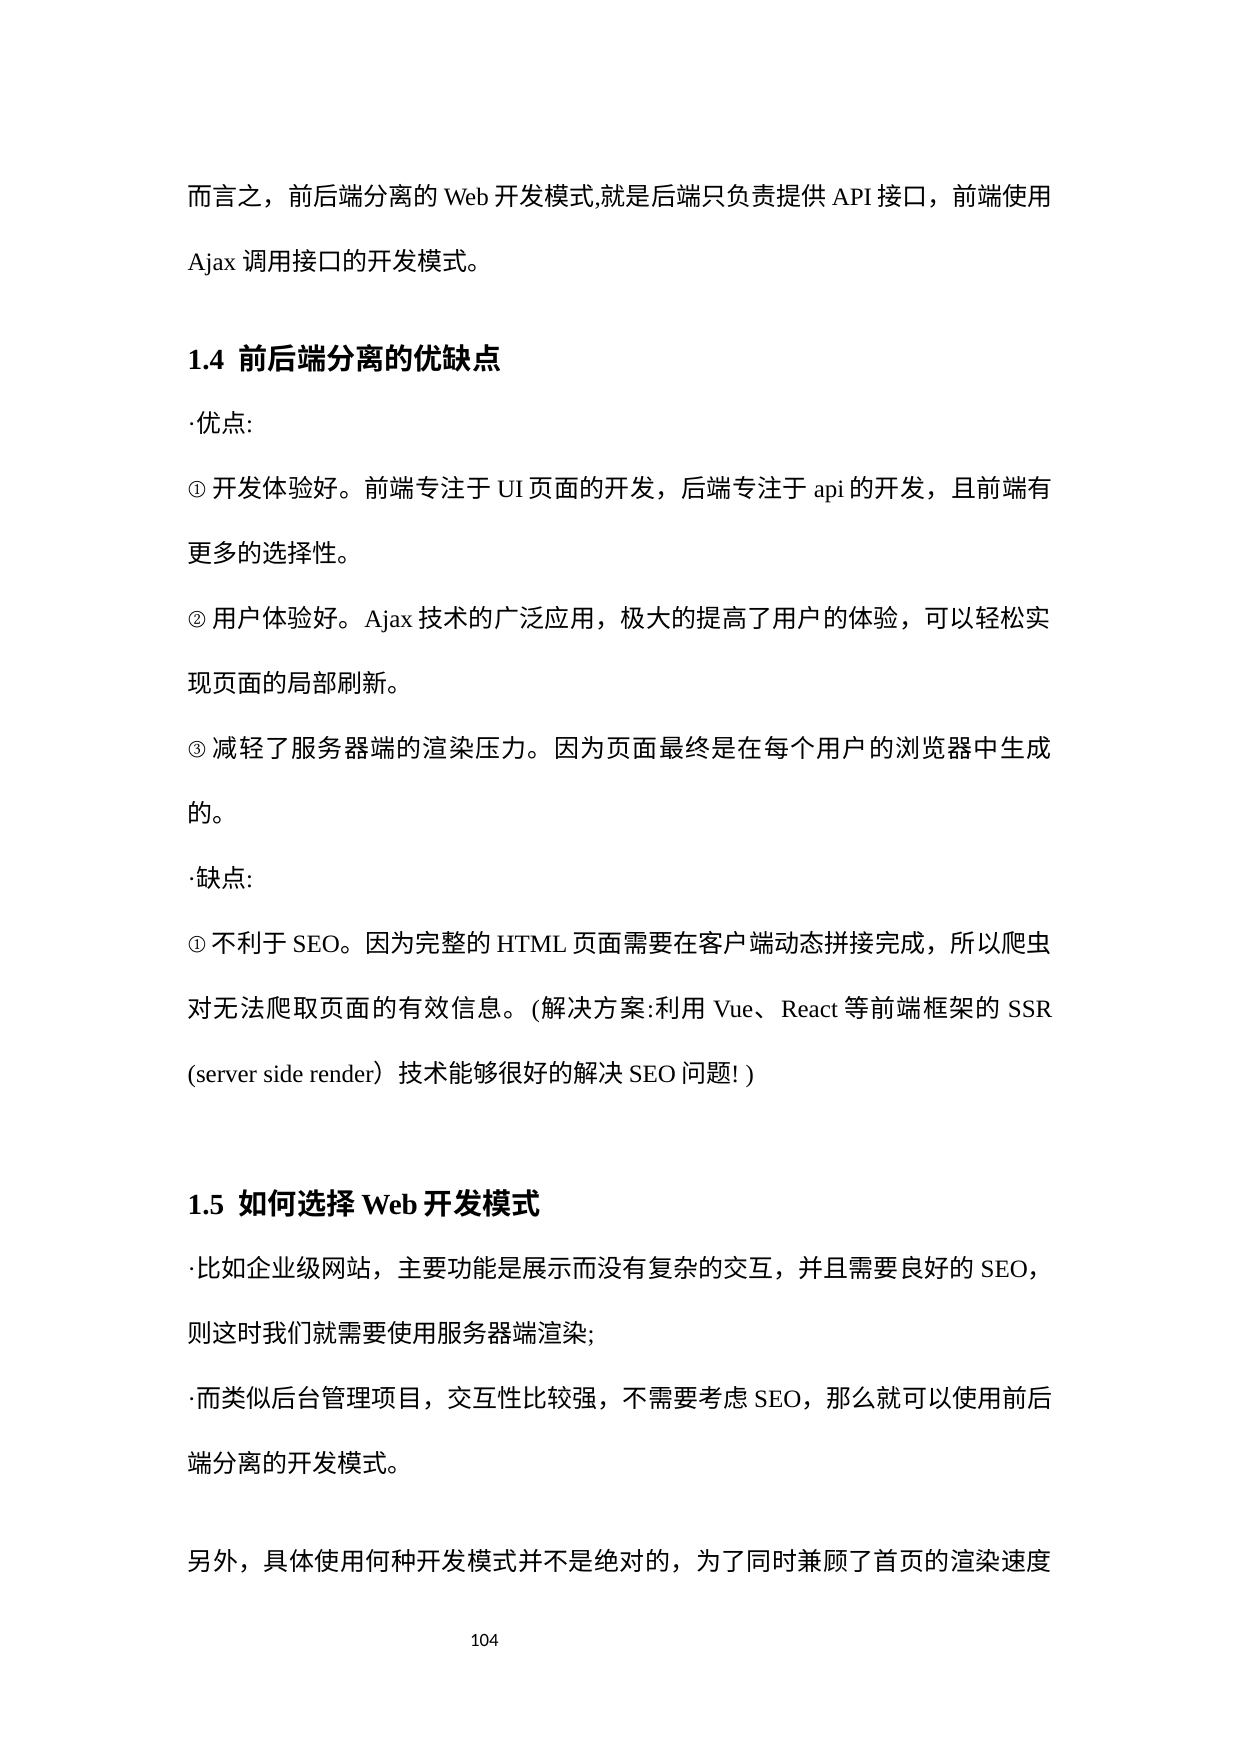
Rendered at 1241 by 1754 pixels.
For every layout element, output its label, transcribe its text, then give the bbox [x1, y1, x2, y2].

text ·而类似后台管理项目，交互性比较强，不需要考虑SEO，那么就可以使用前后端分离的开发模式。 [187, 1364, 1053, 1494]
text ·比如企业级网站，主要功能是展示而没有复杂的交互，并且需要良好的SEO，则这时我们就需要使用服务器端渲染; [187, 1234, 1053, 1364]
text ①不利于SEO。因为完整的HTML页面需要在客户端动态拼接完成，所以爬虫对无法爬取页面的有效信息。(解决方案:利用Vue、React等前端框架的SSR (server side render）技术能够很好的解决SEO问题! ) [187, 909, 1053, 1104]
text ②用户体验好。Ajax技术的广泛应用，极大的提高了用户的体验，可以轻松实现页面的局部刷新。 [187, 584, 1053, 714]
text ·缺点: [187, 844, 1053, 909]
text 1.4 前后端分离的优缺点 [187, 324, 1053, 389]
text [187, 162, 1053, 292]
text ·优点: [187, 389, 1053, 454]
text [187, 1527, 1053, 1592]
text 1.5 如何选择Web开发模式 [187, 1169, 1053, 1234]
text ①开发体验好。前端专注于UI页面的开发，后端专注于api的开发，且前端有更多的选择性。 [187, 454, 1053, 584]
text ③减轻了服务器端的渲染压力。因为页面最终是在每个用户的浏览器中生成的。 [187, 714, 1053, 844]
